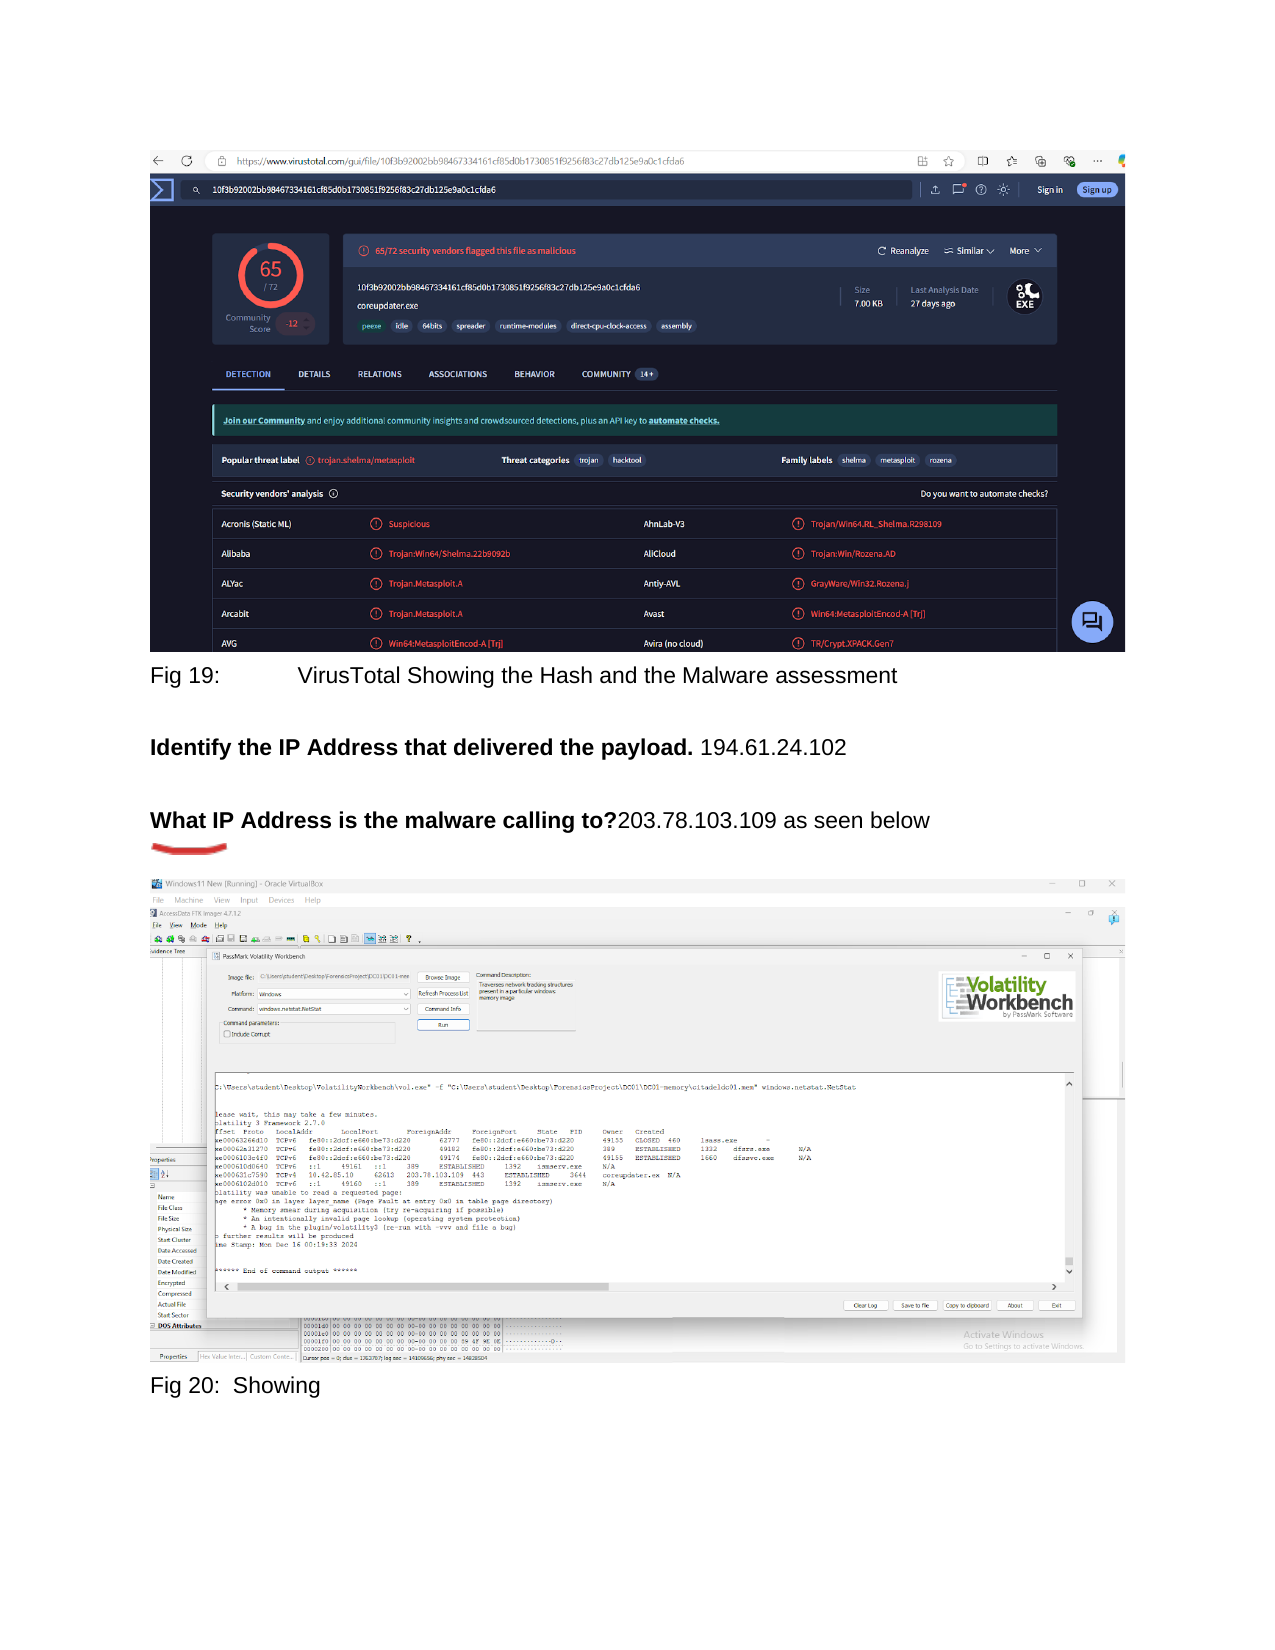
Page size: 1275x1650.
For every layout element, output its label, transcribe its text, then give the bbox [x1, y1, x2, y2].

text What IP Address is the malware calling to?203.78.103.109 as seen below [150, 807, 1125, 833]
text Fig 20: Showing [150, 1372, 1125, 1399]
picture [150, 150, 1125, 652]
picture [150, 879, 1125, 1363]
text Identify the IP Address that delivered the payload. 194.61.24.102 [150, 734, 1125, 761]
text Fig 19: VirusTotal Showing the Hash and the Malware assessment [150, 662, 1125, 688]
picture [150, 843, 230, 855]
